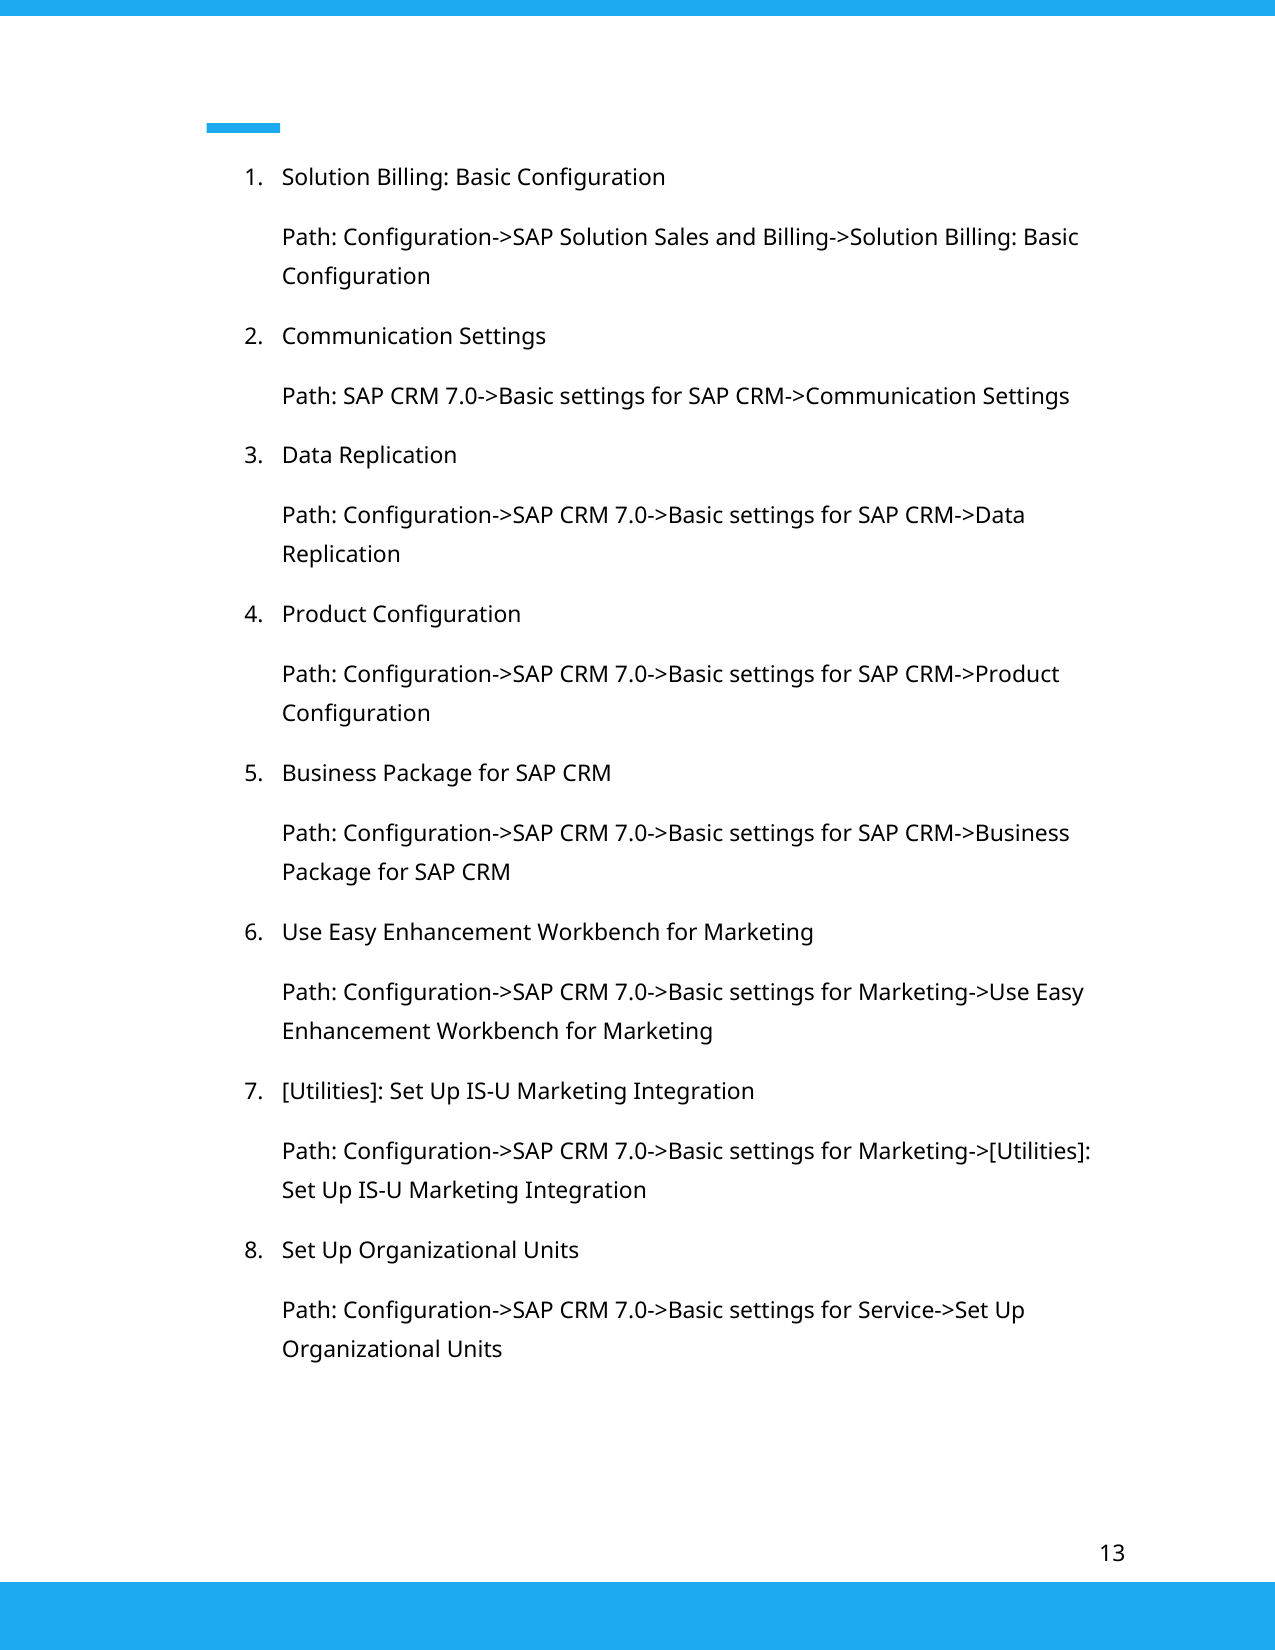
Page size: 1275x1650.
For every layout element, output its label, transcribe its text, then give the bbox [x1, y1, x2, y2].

text Path: Configuration->SAP CRM 7.0->Basic settings for SAP CRM->Data Replication [282, 499, 1125, 570]
list Use Easy Enhancement Workbench for Marketing [244, 916, 1125, 947]
list [Utilities]: Set Up IS-U Marketing Integration [244, 1075, 1125, 1106]
list Product Configuration [244, 598, 1125, 629]
text Path: Configuration->SAP CRM 7.0->Basic settings for SAP CRM->Business Package for SAP CRM [282, 817, 1125, 887]
list Set Up Organizational Units [244, 1234, 1125, 1265]
text Path: Configuration->SAP CRM 7.0->Basic settings for Service->Set Up Organizational Units [282, 1294, 1125, 1364]
picture [206, 123, 281, 133]
text Path: Configuration->SAP CRM 7.0->Basic settings for Marketing->[Utilities]: Set Up IS-U Marketing Integration [282, 1135, 1125, 1205]
picture [0, 1582, 1275, 1650]
list Business Package for SAP CRM [244, 757, 1125, 788]
picture [0, 0, 1275, 16]
list Solution Billing: Basic Configuration [244, 161, 1125, 192]
list Data Replication [244, 439, 1125, 471]
text Path: Configuration->SAP CRM 7.0->Basic settings for SAP CRM->Product Configuration [282, 658, 1125, 728]
list Communication Settings [244, 320, 1125, 351]
text Path: SAP CRM 7.0->Basic settings for SAP CRM->Communication Settings [282, 379, 1125, 411]
text Path: Configuration->SAP Solution Sales and Billing->Solution Billing: Basic Configuration [282, 221, 1125, 291]
text Path: Configuration->SAP CRM 7.0->Basic settings for Marketing->Use Easy Enhancement Workbench for Marketing [282, 976, 1125, 1046]
